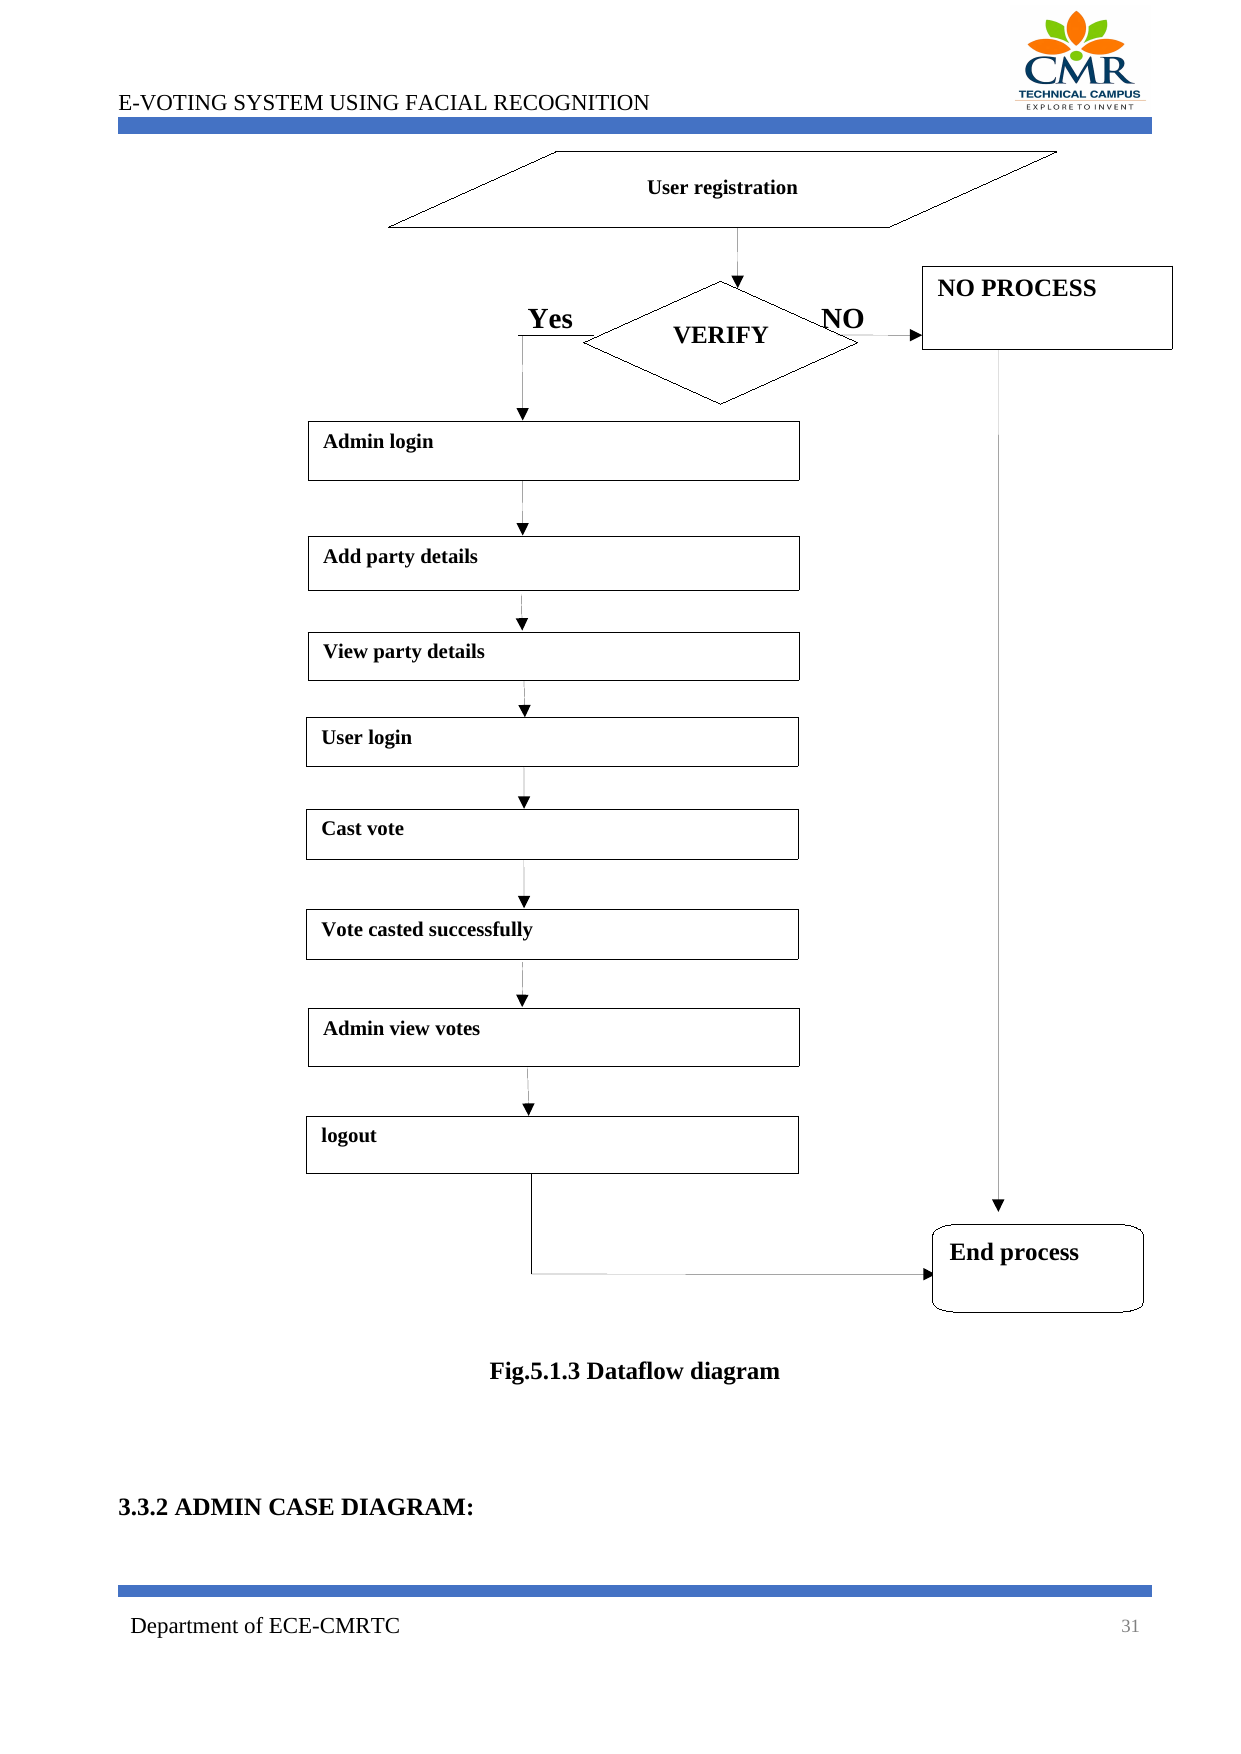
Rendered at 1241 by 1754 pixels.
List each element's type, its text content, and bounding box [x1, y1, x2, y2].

text Yes NO [156, 302, 671, 335]
picture [1010, 5, 1152, 116]
text 3.3.2 ADMIN CASE DIAGRAM: [118, 1492, 1152, 1521]
text Fig.5.1.3 Dataflow diagram [118, 1356, 1152, 1385]
text Yes NO [770, 302, 922, 335]
